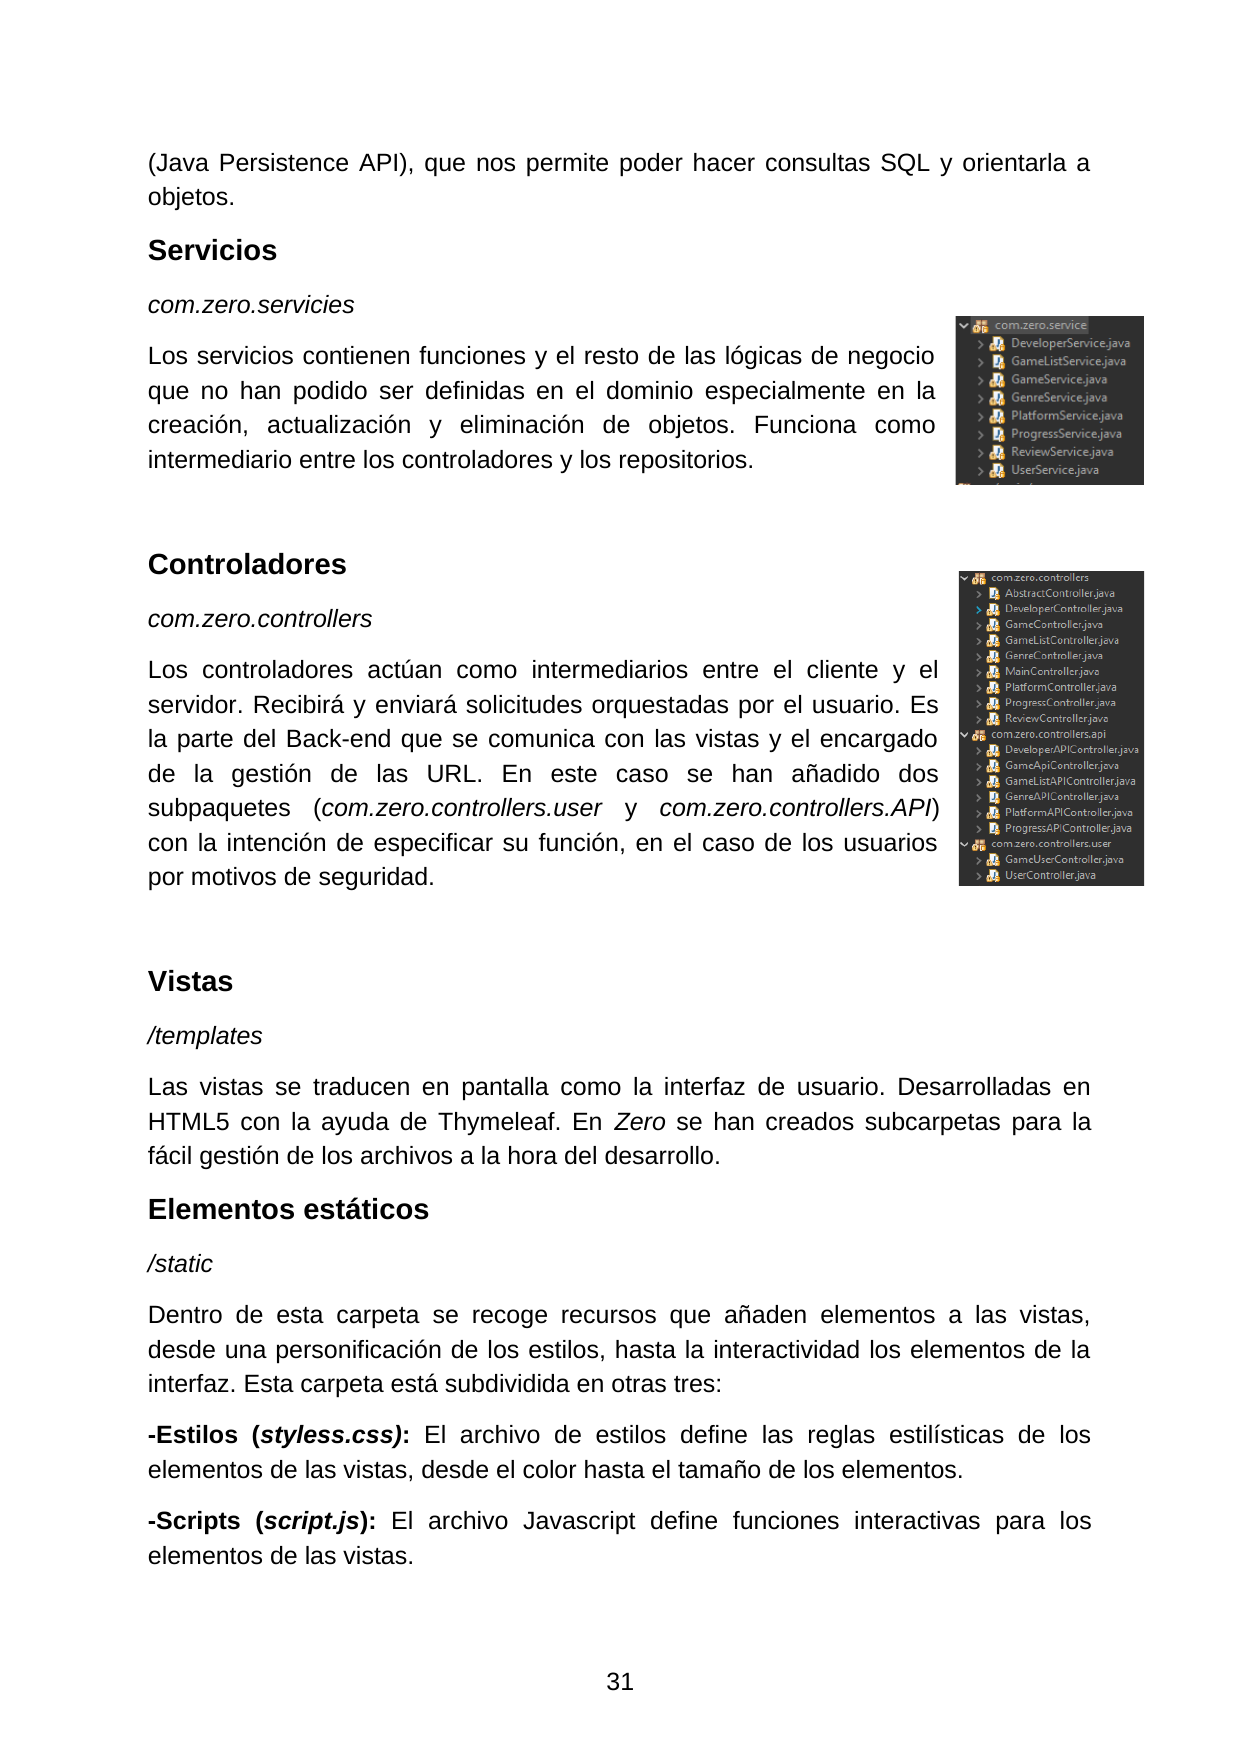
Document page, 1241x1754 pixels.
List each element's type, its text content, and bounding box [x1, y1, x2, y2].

subtitle Controladores [148, 547, 1092, 581]
subtitle Servicios [148, 233, 1092, 267]
subtitle Vistas [148, 964, 1092, 998]
picture [955, 316, 1144, 485]
text -Estilos (styless.css): El archivo de estilos define las reglas estilísticas de los elementos de las vistas, desde el color hasta el tamaño de los elementos. [148, 1421, 1092, 1484]
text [148, 148, 1092, 211]
text Los servicios contienen funciones y el resto de las lógicas de negocio que no han podido ser definidas en el dominio especialmente en la creación, actualización y eliminación de objetos. Funciona como intermediario entre los controladores y los repositorios. [148, 341, 955, 473]
text com.zero.controllers [148, 604, 958, 633]
text -Scripts (script.js): El archivo Javascript define funciones interactivas para los elementos de las vistas. [148, 1506, 1092, 1569]
text Dentro de esta carpeta se recoge recursos que añaden elementos a las vistas, desde una personificación de los estilos, hasta la interactividad los elementos de la interfaz. Esta carpeta está subdividida en otras tres: [148, 1300, 1092, 1398]
text Los controladores actúan como intermediarios entre el cliente y el servidor. Recibirá y enviará solicitudes orquestadas por el usuario. Es la parte del Back-end que se comunica con las vistas y el encargado de la gestión de las URL. En este caso se han añadido dos subpaquetes (com.zero.controllers.user y com.zero.controllers.API) con la intención de especificar su función, en el caso de los usuarios por motivos de seguridad. [148, 655, 1092, 891]
text Las vistas se traducen en pantalla como la interfaz de usuario. Desarrolladas en HTML5 con la ayuda de Thymeleaf. En Zero se han creados subcarpetas para la fácil gestión de los archivos a la hora del desarrollo. [148, 1072, 1092, 1170]
subtitle Elementos estáticos [148, 1192, 1092, 1226]
text com.zero.servicies [148, 290, 1092, 319]
picture [958, 571, 1145, 886]
text /static [148, 1249, 1092, 1278]
text /templates [148, 1021, 1092, 1050]
